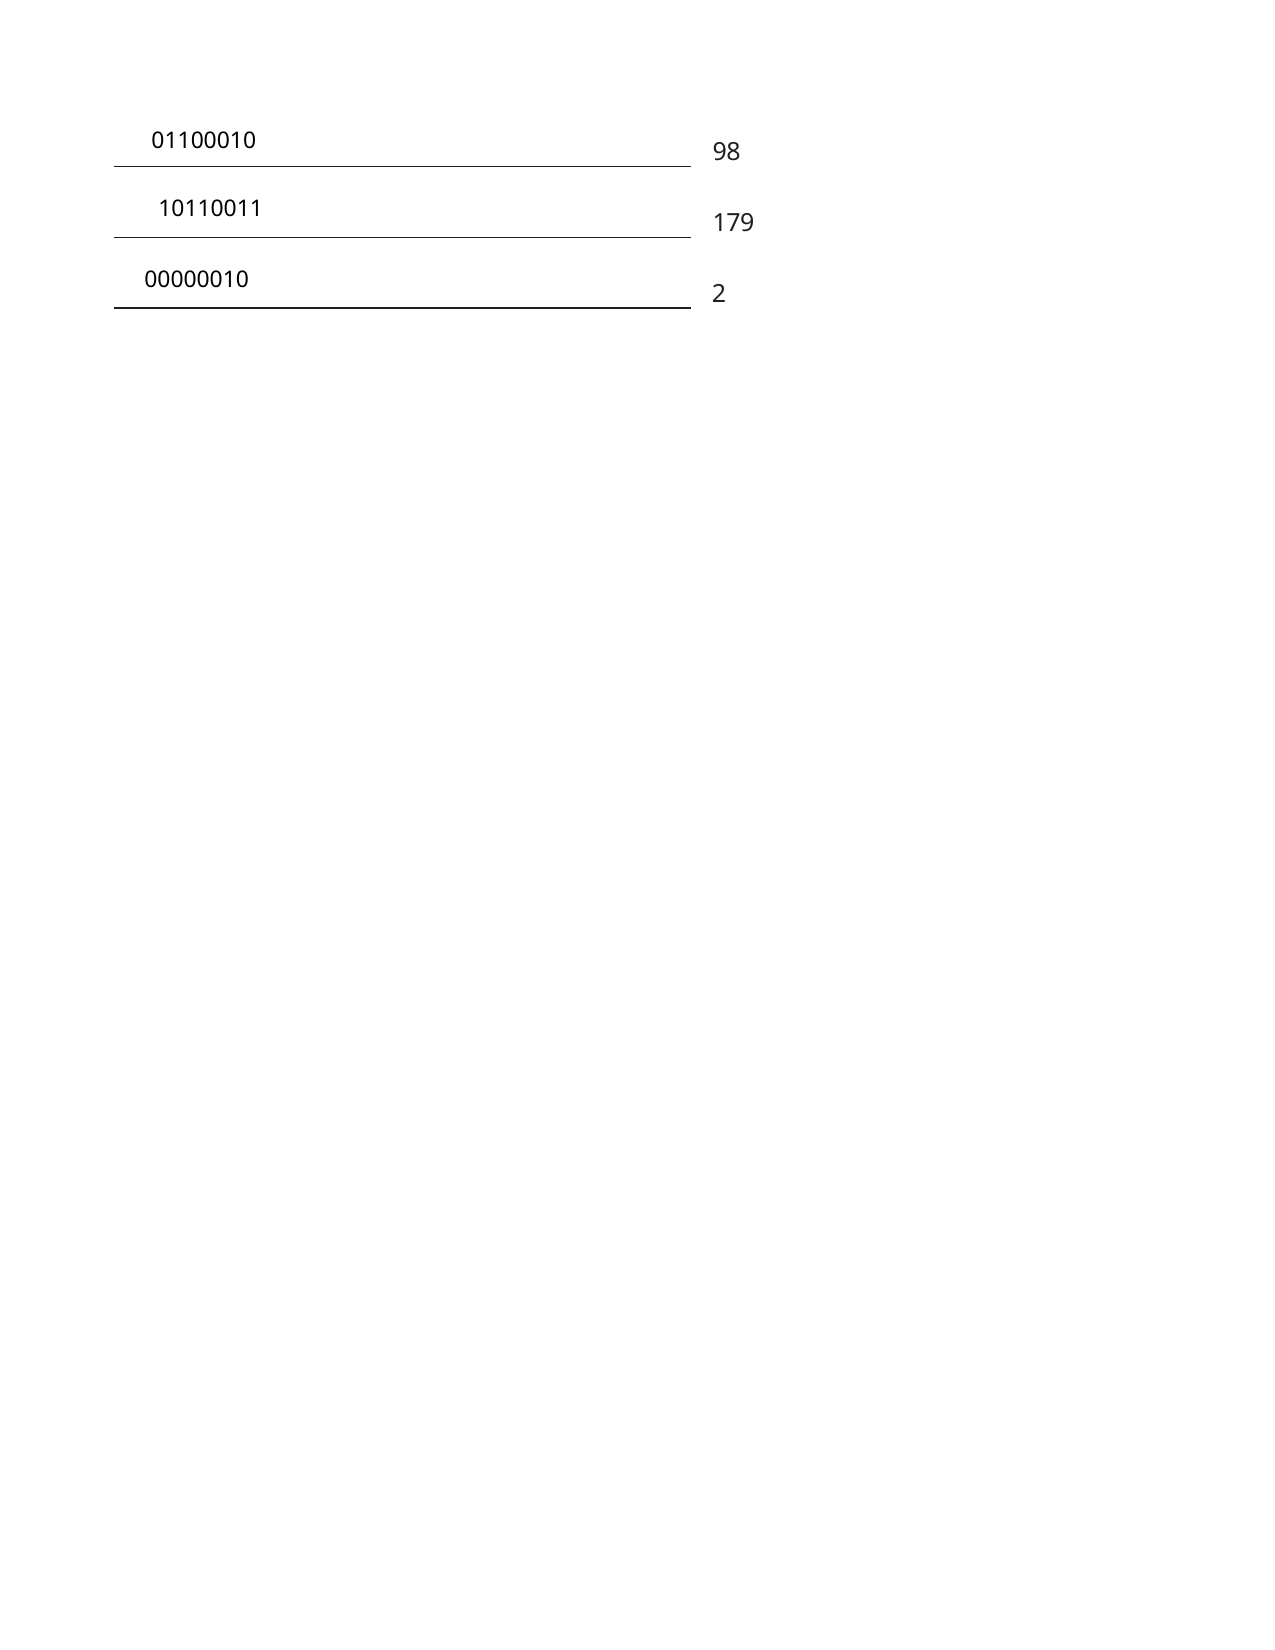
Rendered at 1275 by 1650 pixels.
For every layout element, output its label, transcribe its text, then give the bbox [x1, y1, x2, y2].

text 179 [230, 205, 1237, 239]
text 98 [215, 134, 1237, 168]
text 2 [201, 275, 1237, 309]
